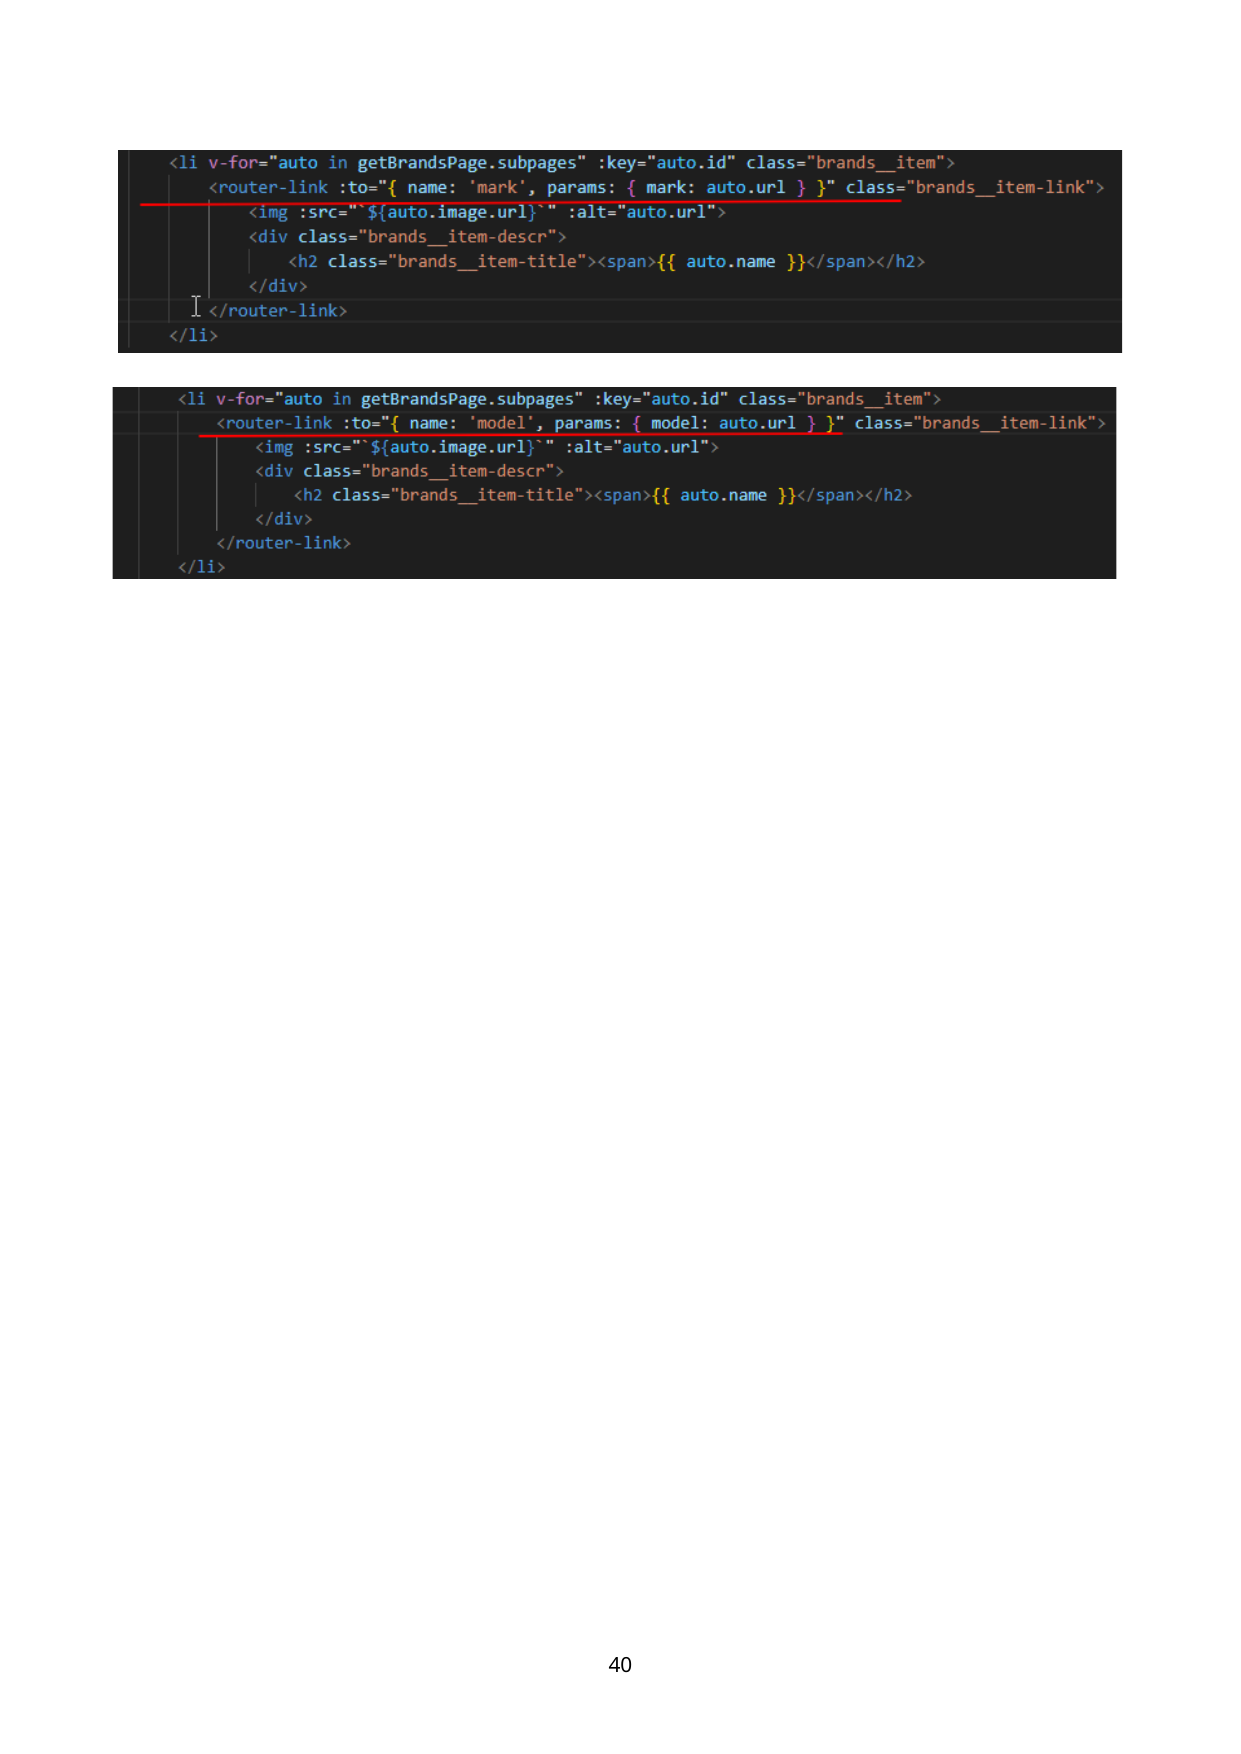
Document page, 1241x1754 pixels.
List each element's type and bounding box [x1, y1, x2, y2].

picture [112, 387, 1117, 579]
picture [118, 150, 1123, 353]
